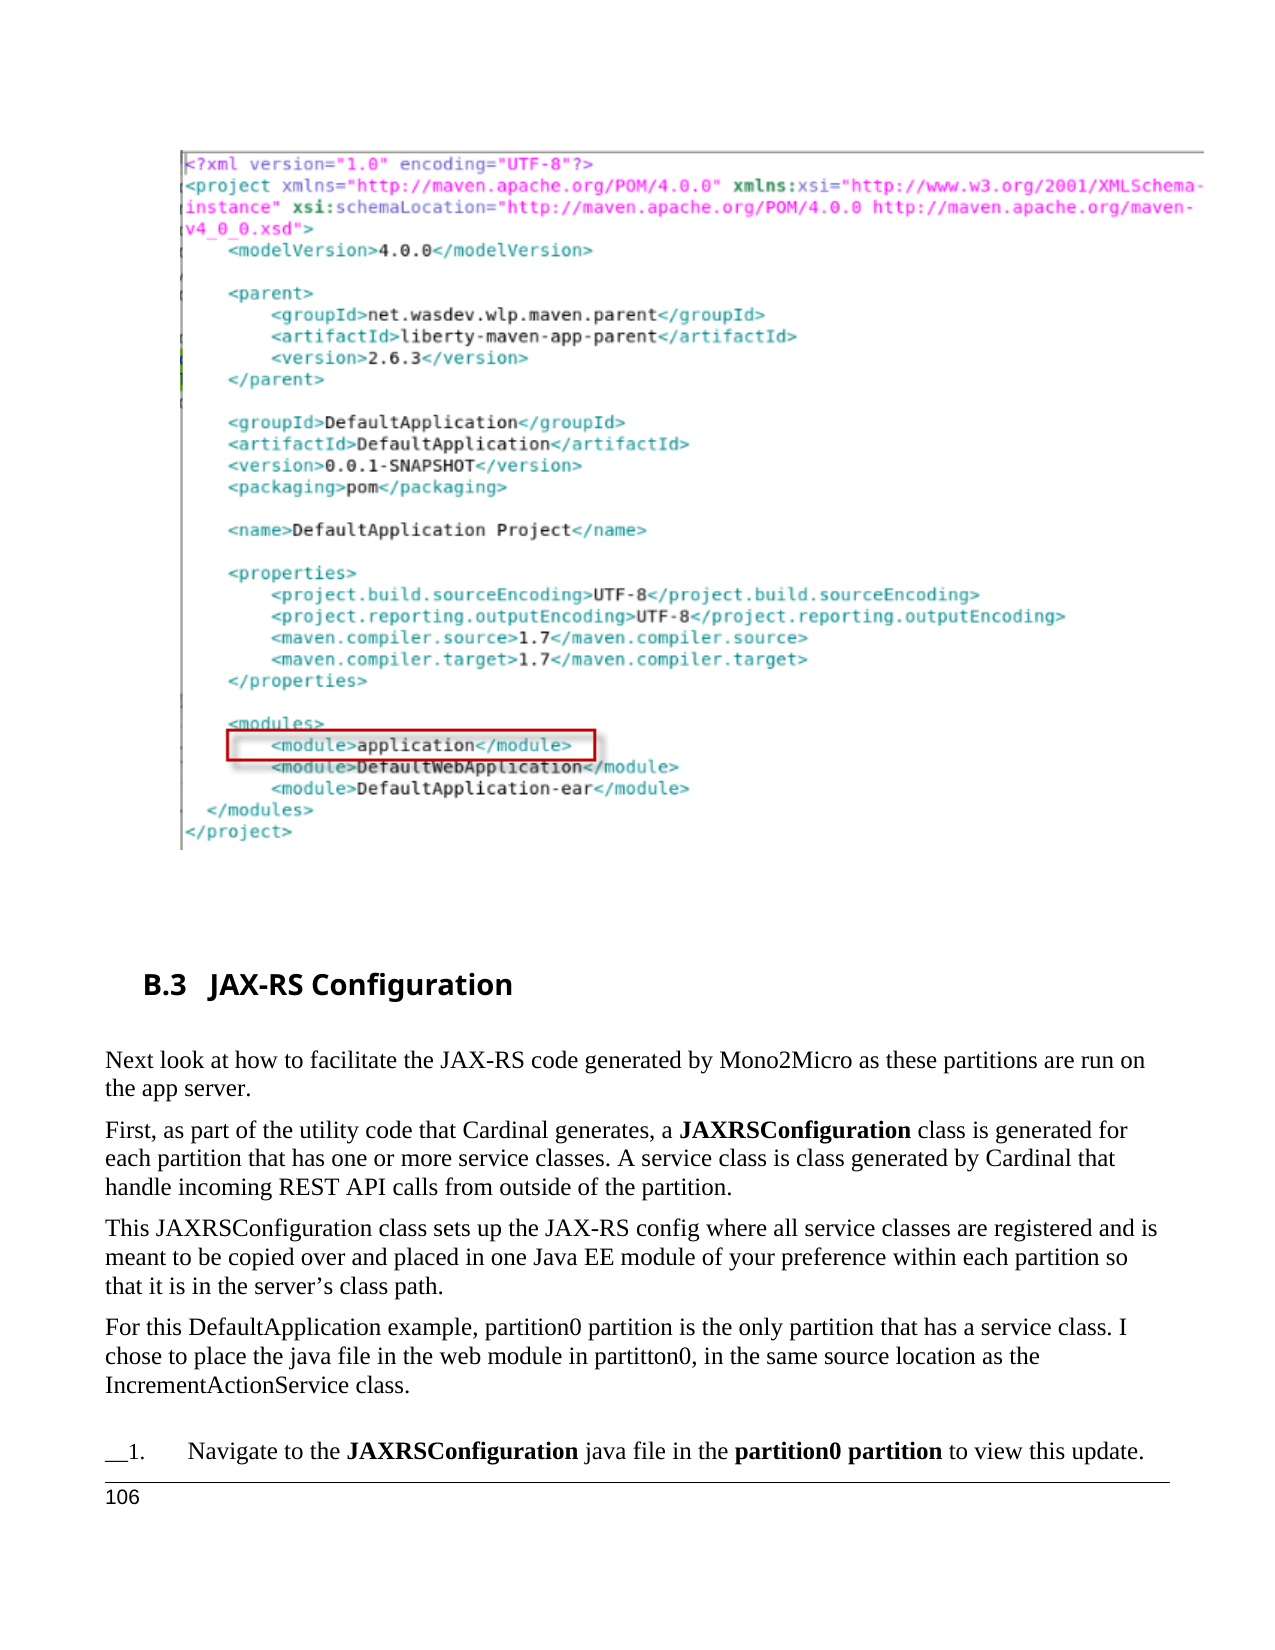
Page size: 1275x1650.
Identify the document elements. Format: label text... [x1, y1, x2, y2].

subtitle B.3 JAX-RS Configuration [142, 964, 1170, 1003]
text For this DefaultApplication example, partition0 partition is the only partition that has a service class. I chose to place the java file in the web module in partitton0, in the same source location as the IncrementActionService class. [105, 1312, 1170, 1398]
picture [180, 150, 1204, 850]
text First, as part of the utility code that Cardinal generates, a JAXRSConfiguration class is generated for each partition that has one or more service classes. A service class is class generated by Cardinal that handle incoming REST API calls from outside of the partition. [105, 1115, 1170, 1201]
text This JAXRSConfiguration class sets up the JAX-RS config where all service classes are registered and is meant to be copied over and placed in one Java EE module of your preference within each partition so that it is in the server’s class path. [105, 1213, 1170, 1300]
text Next look at how to facilitate the JAX-RS code generated by Mono2Micro as these partitions are run on the app server. [105, 1045, 1170, 1102]
list Navigate to the JAXRSConfiguration java file in the partition0 partition to view this update. [105, 1436, 1170, 1465]
